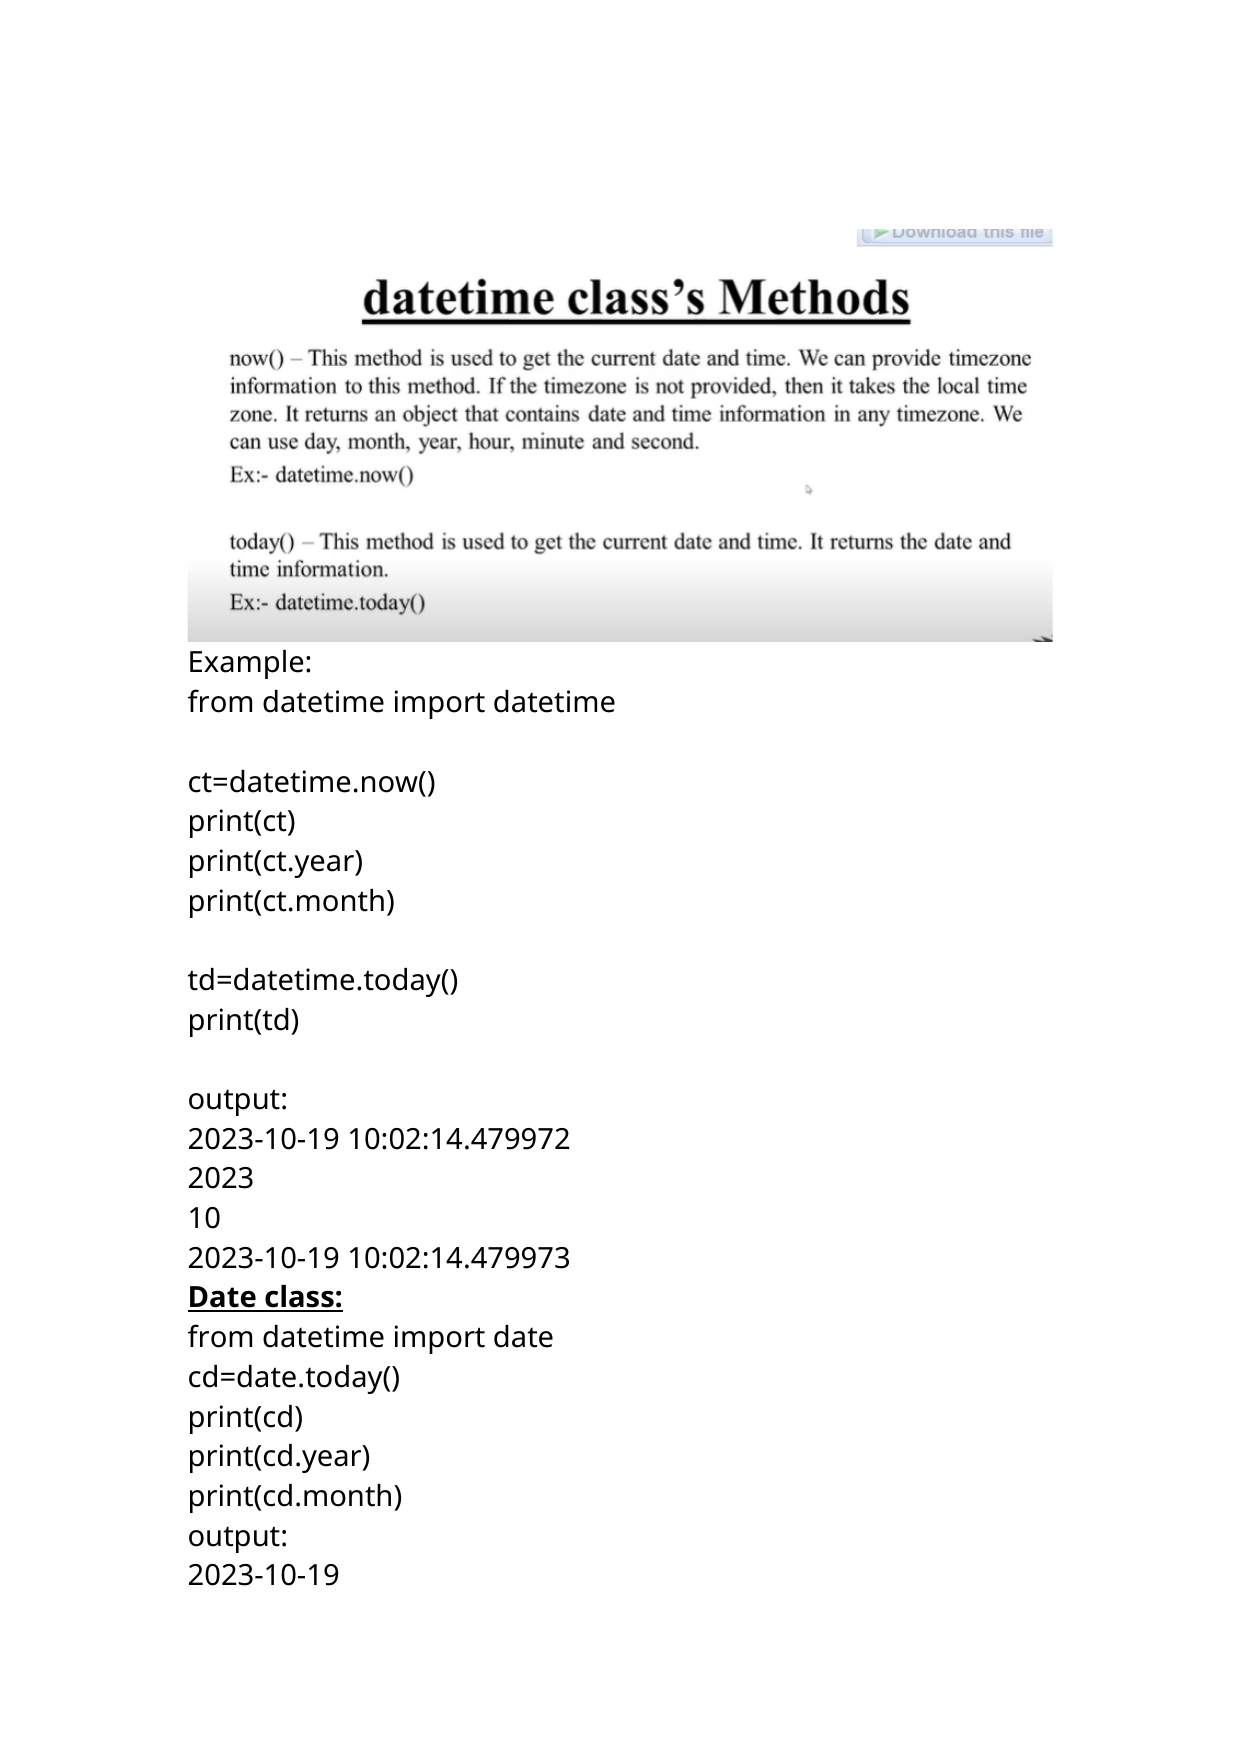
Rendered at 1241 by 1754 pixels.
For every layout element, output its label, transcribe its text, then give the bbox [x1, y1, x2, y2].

text print(ct.year) [187, 840, 1053, 880]
text from datetime import datetime [187, 681, 1053, 721]
text print(cd.year) [187, 1436, 1053, 1475]
text 2023-10-19 10:02:14.479972 [187, 1118, 1053, 1158]
text from datetime import date [187, 1316, 1053, 1356]
text print(ct) [187, 801, 1053, 840]
text 2023 [187, 1158, 1053, 1197]
text print(ct.month) [187, 880, 1053, 919]
text print(cd) [187, 1396, 1053, 1436]
text Date class: [187, 1277, 1053, 1316]
text Example: [187, 642, 1053, 681]
text 2023-10-19 [187, 1554, 1053, 1594]
text td=datetime.today() [187, 959, 1053, 999]
text output: [187, 1515, 1053, 1554]
text print(cd.month) [187, 1475, 1053, 1515]
text 10 [187, 1197, 1053, 1237]
text 2023-10-19 10:02:14.479973 [187, 1237, 1053, 1277]
picture [187, 229, 1053, 642]
text cd=date.today() [187, 1356, 1053, 1396]
text ct=datetime.now() [187, 761, 1053, 801]
text output: [187, 1078, 1053, 1118]
text print(td) [187, 999, 1053, 1039]
